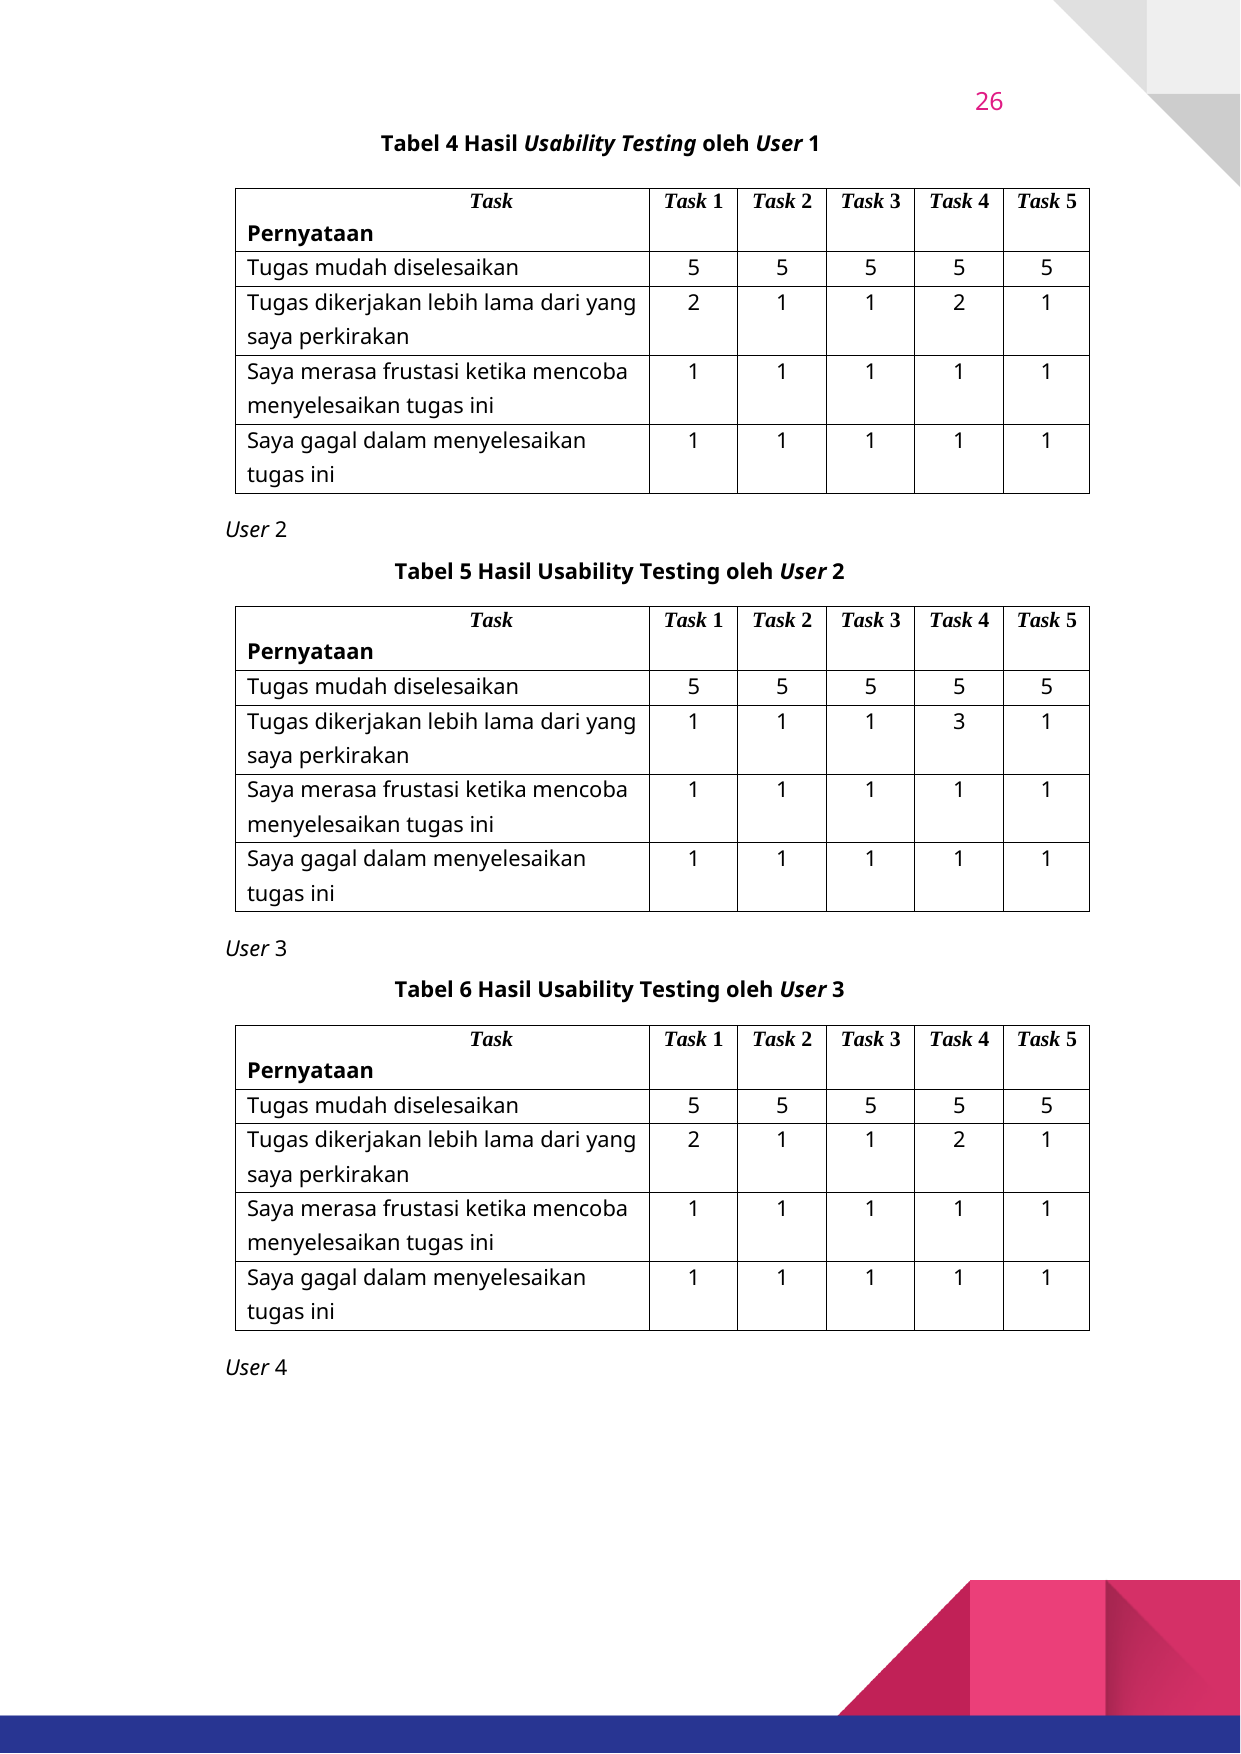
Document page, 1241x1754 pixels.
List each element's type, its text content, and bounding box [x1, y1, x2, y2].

table_cell 3 [915, 706, 1003, 773]
table_cell 5 [650, 671, 737, 704]
table_cell 1 [738, 706, 826, 773]
table_cell Tugas mudah diselesaikan [236, 252, 649, 286]
table_header Task 3 [827, 1026, 914, 1089]
table_header Task 5 [1004, 189, 1089, 251]
table_cell 1 [738, 1262, 826, 1330]
table_cell 1 [1004, 843, 1089, 911]
table_cell 1 [650, 775, 737, 842]
table_header Task 2 [738, 189, 826, 251]
table_cell 1 [827, 1262, 914, 1330]
table_cell Saya merasa frustasi ketika mencoba menyelesaikan tugas ini [236, 356, 649, 423]
table_cell 5 [1004, 671, 1089, 704]
table_header Task 4 [915, 607, 1003, 670]
table_cell 5 [650, 1090, 737, 1123]
table_cell Tugas mudah diselesaikan [236, 1090, 649, 1123]
table_cell Saya gagal dalam menyelesaikan tugas ini [236, 1262, 649, 1330]
table_cell 5 [915, 671, 1003, 704]
text Tabel 6 Hasil Usability Testing oleh User 3 [148, 974, 1090, 1004]
table_cell 1 [827, 775, 914, 842]
table_cell 1 [650, 425, 737, 492]
table_cell 1 [915, 1262, 1003, 1330]
picture [1052, 0, 1241, 188]
table_cell 5 [1004, 252, 1089, 286]
table_cell Saya gagal dalam menyelesaikan tugas ini [236, 425, 649, 492]
table_cell 1 [650, 1262, 737, 1330]
text User 2 [148, 514, 1090, 544]
table_cell Saya gagal dalam menyelesaikan tugas ini [236, 843, 649, 911]
table_cell Tugas mudah diselesaikan [236, 671, 649, 704]
table_cell 1 [650, 356, 737, 423]
table_cell 1 [738, 1193, 826, 1261]
table_cell 1 [1004, 1262, 1089, 1330]
table_cell 1 [827, 356, 914, 423]
table_cell 5 [915, 1090, 1003, 1123]
table_cell 1 [827, 287, 914, 355]
table_header Task 5 [1004, 607, 1089, 670]
table_header Task 1 [650, 607, 737, 670]
table_cell 1 [915, 843, 1003, 911]
table_header Task 2 [738, 607, 826, 670]
table_cell Saya merasa frustasi ketika mencoba menyelesaikan tugas ini [236, 1193, 649, 1261]
table_cell 1 [1004, 706, 1089, 773]
table_cell 5 [827, 671, 914, 704]
table_cell 1 [738, 775, 826, 842]
table_cell 1 [738, 1124, 826, 1192]
text Tabel 5 Hasil Usability Testing oleh User 2 [148, 556, 1090, 585]
table_cell 1 [827, 1193, 914, 1261]
table_header Task 3 [827, 189, 914, 251]
table_cell 1 [827, 843, 914, 911]
table_cell 5 [827, 252, 914, 286]
table_header Task 5 [1004, 1026, 1089, 1089]
table_cell 1 [827, 706, 914, 773]
table_cell 1 [738, 287, 826, 355]
table_cell 5 [1004, 1090, 1089, 1123]
table_cell 5 [827, 1090, 914, 1123]
table_cell 1 [915, 356, 1003, 423]
table_cell 2 [650, 1124, 737, 1192]
table_cell 2 [650, 287, 737, 355]
table_cell 1 [738, 843, 826, 911]
table_cell 5 [738, 252, 826, 286]
table_header Task 2 [738, 1026, 826, 1089]
table_cell 1 [827, 425, 914, 492]
table_header Task Pernyataan [236, 1026, 649, 1089]
table_header Task 4 [915, 189, 1003, 251]
table_cell 1 [827, 1124, 914, 1192]
text User 4 [148, 1352, 1090, 1382]
table_cell 2 [915, 1124, 1003, 1192]
table_cell 1 [650, 706, 737, 773]
table_cell Tugas dikerjakan lebih lama dari yang saya perkirakan [236, 706, 649, 773]
table_cell 1 [738, 425, 826, 492]
text Tabel 4 Hasil Usability Testing oleh User 1 [148, 128, 1090, 157]
table_cell 1 [915, 775, 1003, 842]
table_header Task 3 [827, 607, 914, 670]
table_cell 5 [915, 252, 1003, 286]
table_cell 1 [1004, 287, 1089, 355]
text User 3 [148, 933, 1090, 963]
table_header Task Pernyataan [236, 189, 649, 251]
table_cell 1 [650, 843, 737, 911]
table_cell 1 [1004, 1124, 1089, 1192]
table_cell 1 [1004, 356, 1089, 423]
table_cell 2 [915, 287, 1003, 355]
table_cell Tugas dikerjakan lebih lama dari yang saya perkirakan [236, 287, 649, 355]
table_cell Saya merasa frustasi ketika mencoba menyelesaikan tugas ini [236, 775, 649, 842]
table_cell 1 [1004, 775, 1089, 842]
table_cell 5 [738, 1090, 826, 1123]
table_cell 1 [1004, 425, 1089, 492]
table_cell 1 [915, 1193, 1003, 1261]
table_cell 1 [1004, 1193, 1089, 1261]
table_cell Tugas dikerjakan lebih lama dari yang saya perkirakan [236, 1124, 649, 1192]
picture [0, 1578, 1241, 1753]
table_header Task 1 [650, 189, 737, 251]
table_cell 5 [650, 252, 737, 286]
table_cell 1 [650, 1193, 737, 1261]
table_header Task 4 [915, 1026, 1003, 1089]
table_cell 1 [915, 425, 1003, 492]
table_cell 1 [738, 356, 826, 423]
table_header Task Pernyataan [236, 607, 649, 670]
table_header Task 1 [650, 1026, 737, 1089]
table_cell 5 [738, 671, 826, 704]
